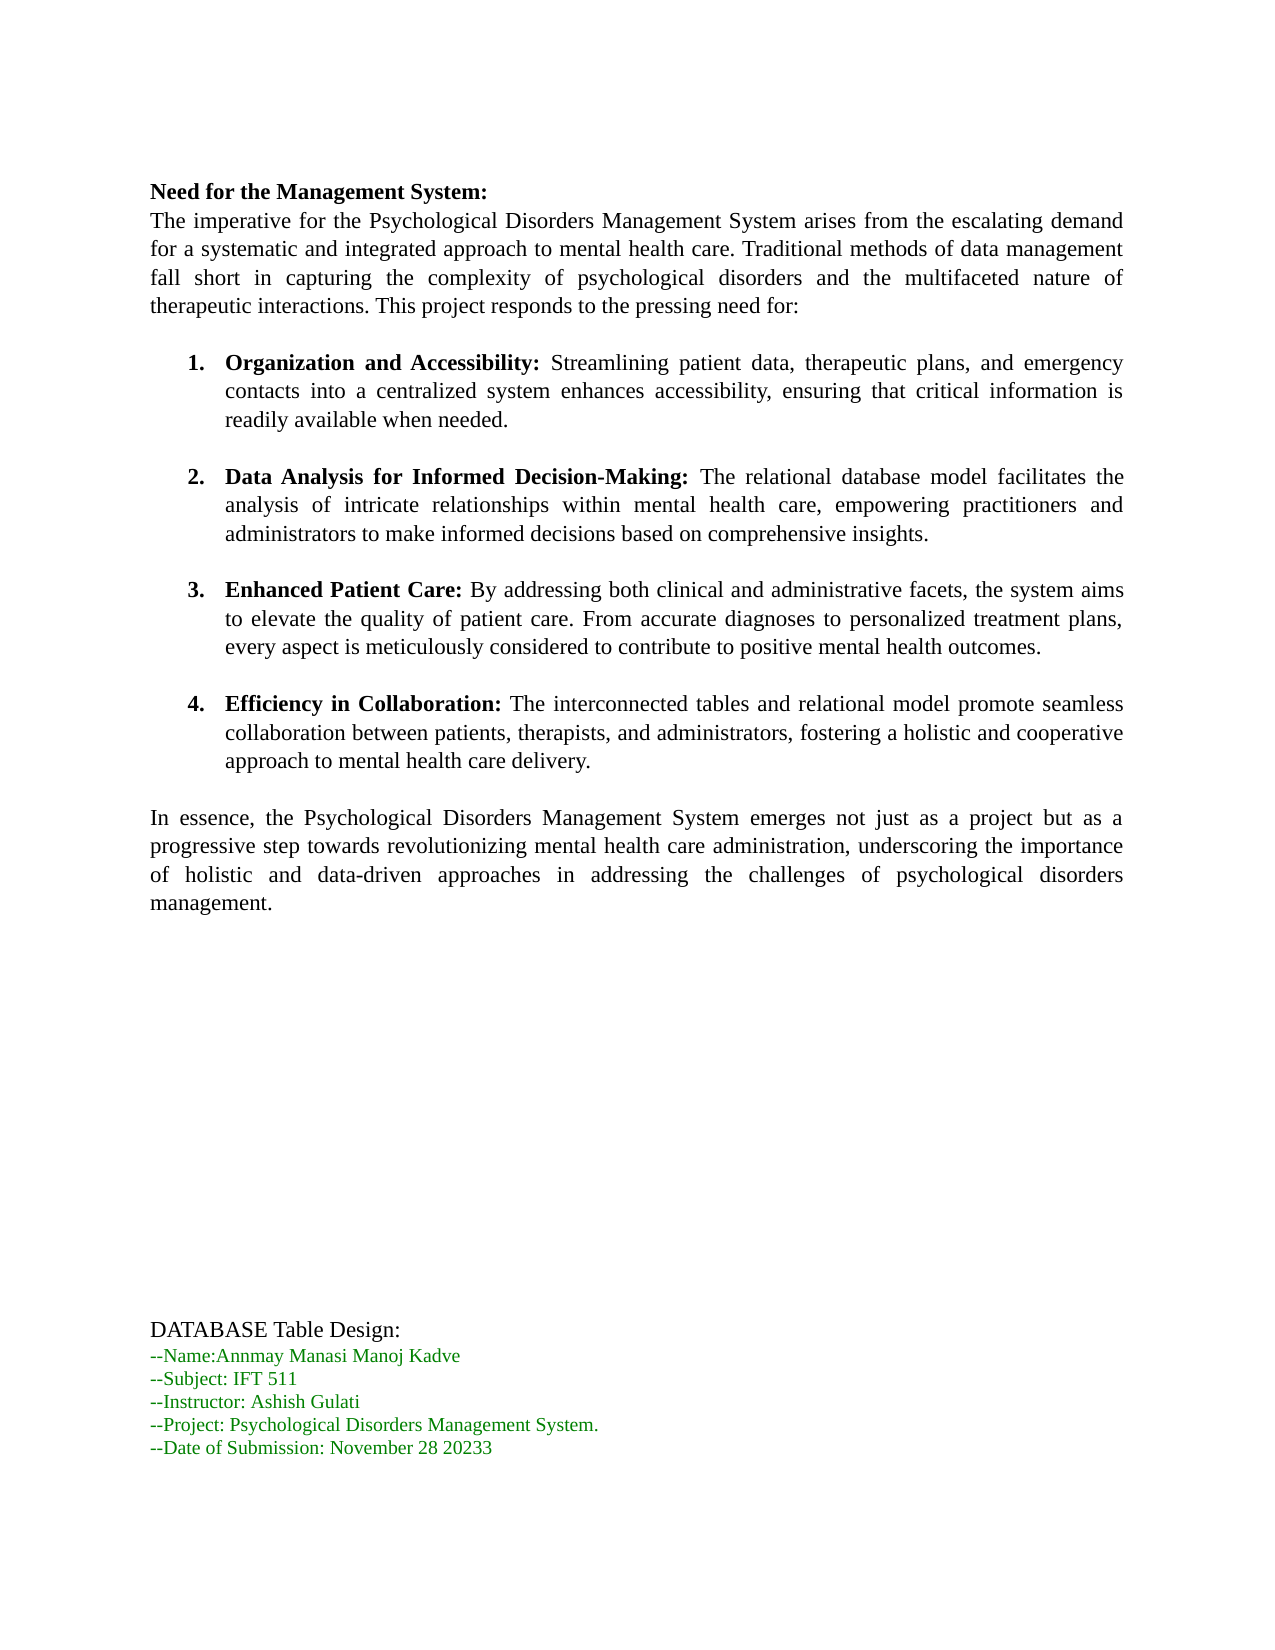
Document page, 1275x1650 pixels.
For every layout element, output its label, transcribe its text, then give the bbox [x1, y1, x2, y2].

text DATABASE Table Design: [150, 1316, 1125, 1342]
list Enhanced Patient Care: By addressing both clinical and administrative facets, the system aims to elevate the quality of patient care. From accurate diagnoses to personalized treatment plans, every aspect is meticulously considered to contribute to positive mental health outcomes. [187, 577, 1125, 660]
text --Date of Submission: November 28 20233 [150, 1436, 1125, 1458]
text --Name:Annmay Manasi Manoj Kadve [150, 1344, 1125, 1367]
text The imperative for the Psychological Disorders Management System arises from the escalating demand for a systematic and integrated approach to mental health care. Traditional methods of data management fall short in capturing the complexity of psychological disorders and the multifaceted nature of therapeutic interactions. This project responds to the pressing need for: [150, 207, 1125, 318]
text Need for the Management System: [150, 178, 1125, 205]
text --Subject: IFT 511 [150, 1367, 1125, 1390]
list Organization and Accessibility: Streamlining patient data, therapeutic plans, and emergency contacts into a centralized system enhances accessibility, ensuring that critical information is readily available when needed. [187, 349, 1125, 432]
list Data Analysis for Informed Decision-Making: The relational database model facilitates the analysis of intricate relationships within mental health care, empowering practitioners and administrators to make informed decisions based on comprehensive insights. [187, 463, 1125, 546]
text --Project: Psychological Disorders Management System. [150, 1413, 1125, 1436]
text In essence, the Psychological Disorders Management System emerges not just as a project but as a progressive step towards revolutionizing mental health care administration, underscoring the importance of holistic and data-driven approaches in addressing the challenges of psychological disorders management. [150, 804, 1125, 916]
text --Instructor: Ashish Gulati [150, 1390, 1125, 1413]
list Efficiency in Collaboration: The interconnected tables and relational model promote seamless collaboration between patients, therapists, and administrators, fostering a holistic and cooperative approach to mental health care delivery. [187, 690, 1125, 773]
